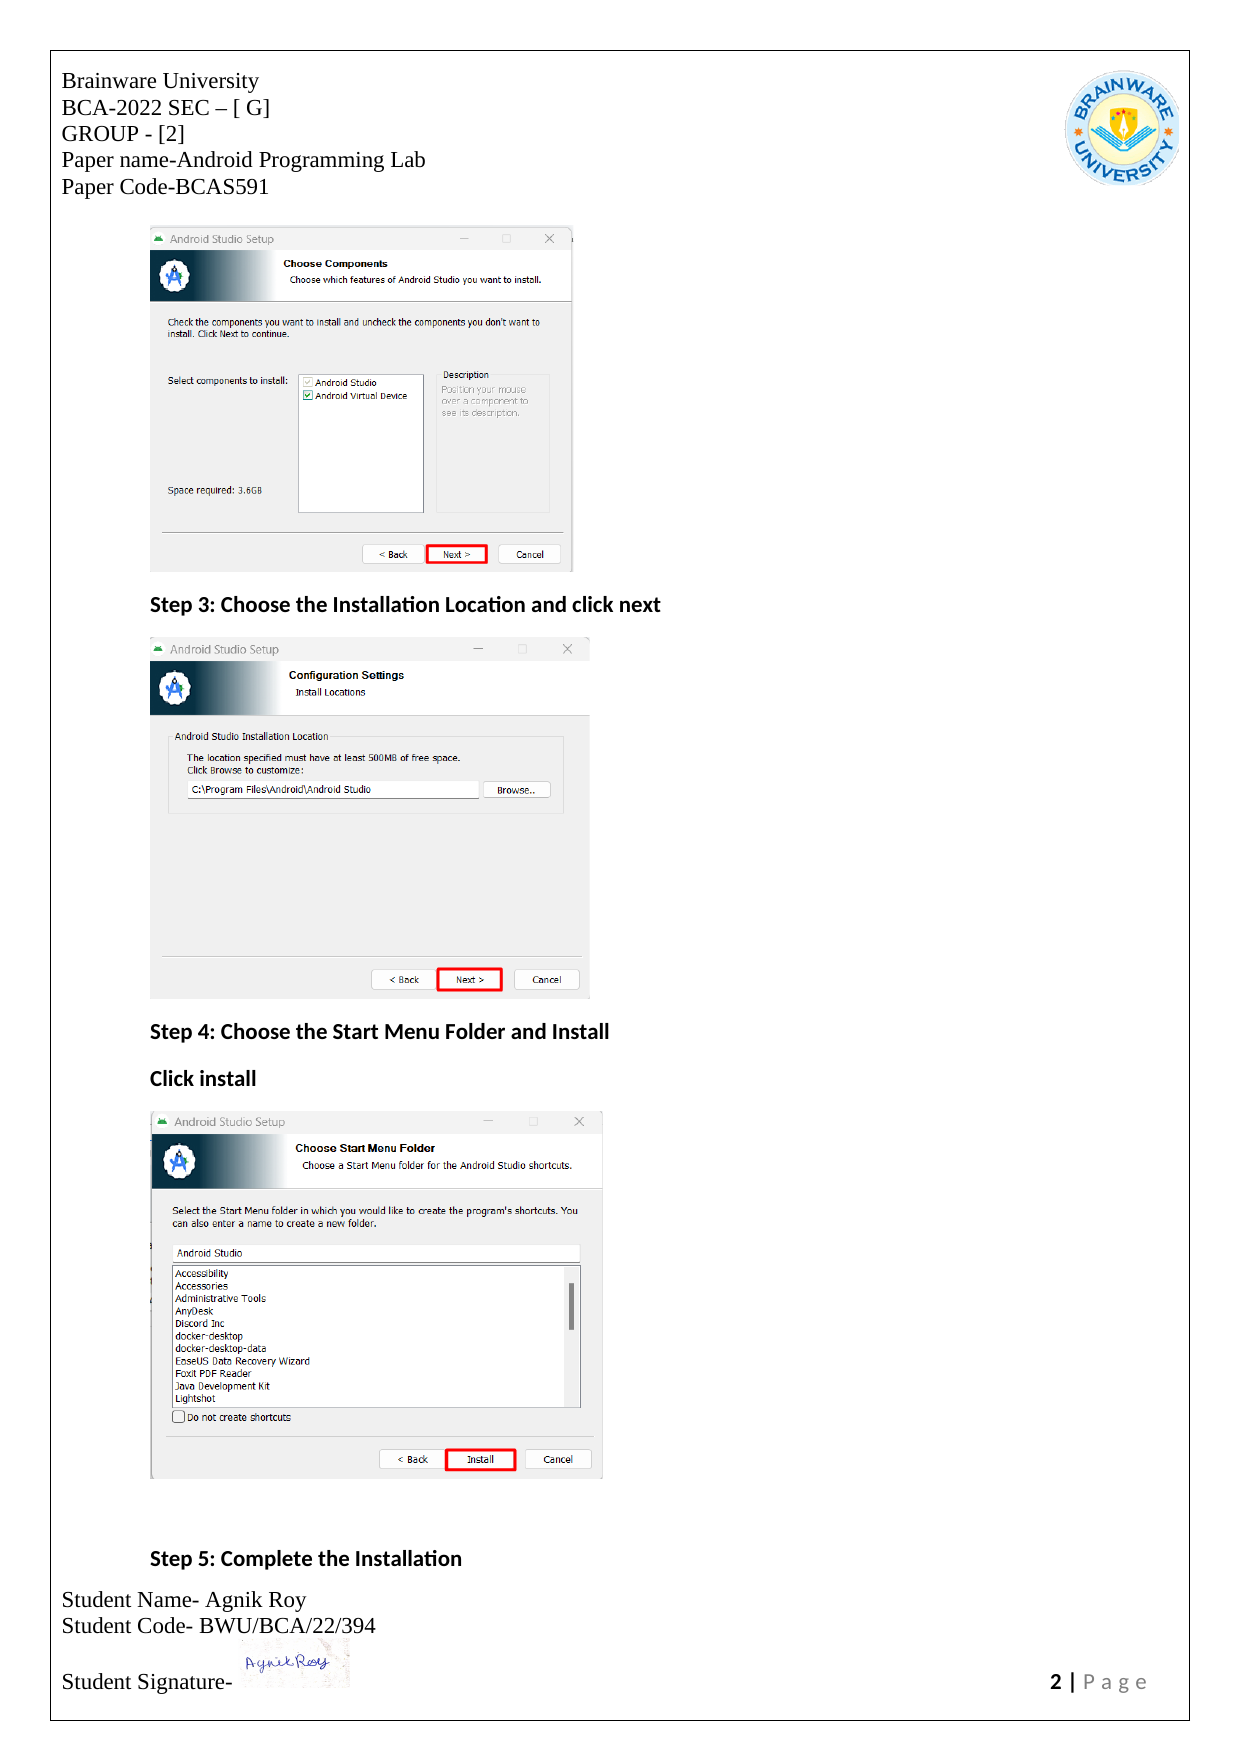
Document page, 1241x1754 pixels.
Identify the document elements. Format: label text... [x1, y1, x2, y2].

text Step 3: Choose the Installation Location and click next [150, 591, 1181, 619]
picture [150, 1111, 603, 1479]
text Click install [150, 1064, 1181, 1092]
picture [150, 637, 590, 999]
text Step 4: Choose the Start Menu Folder and Install [150, 1017, 1181, 1045]
picture [1064, 70, 1180, 186]
picture [238, 1638, 350, 1688]
text Step 5: Complete the Installation [150, 1544, 1181, 1572]
picture [150, 225, 574, 572]
